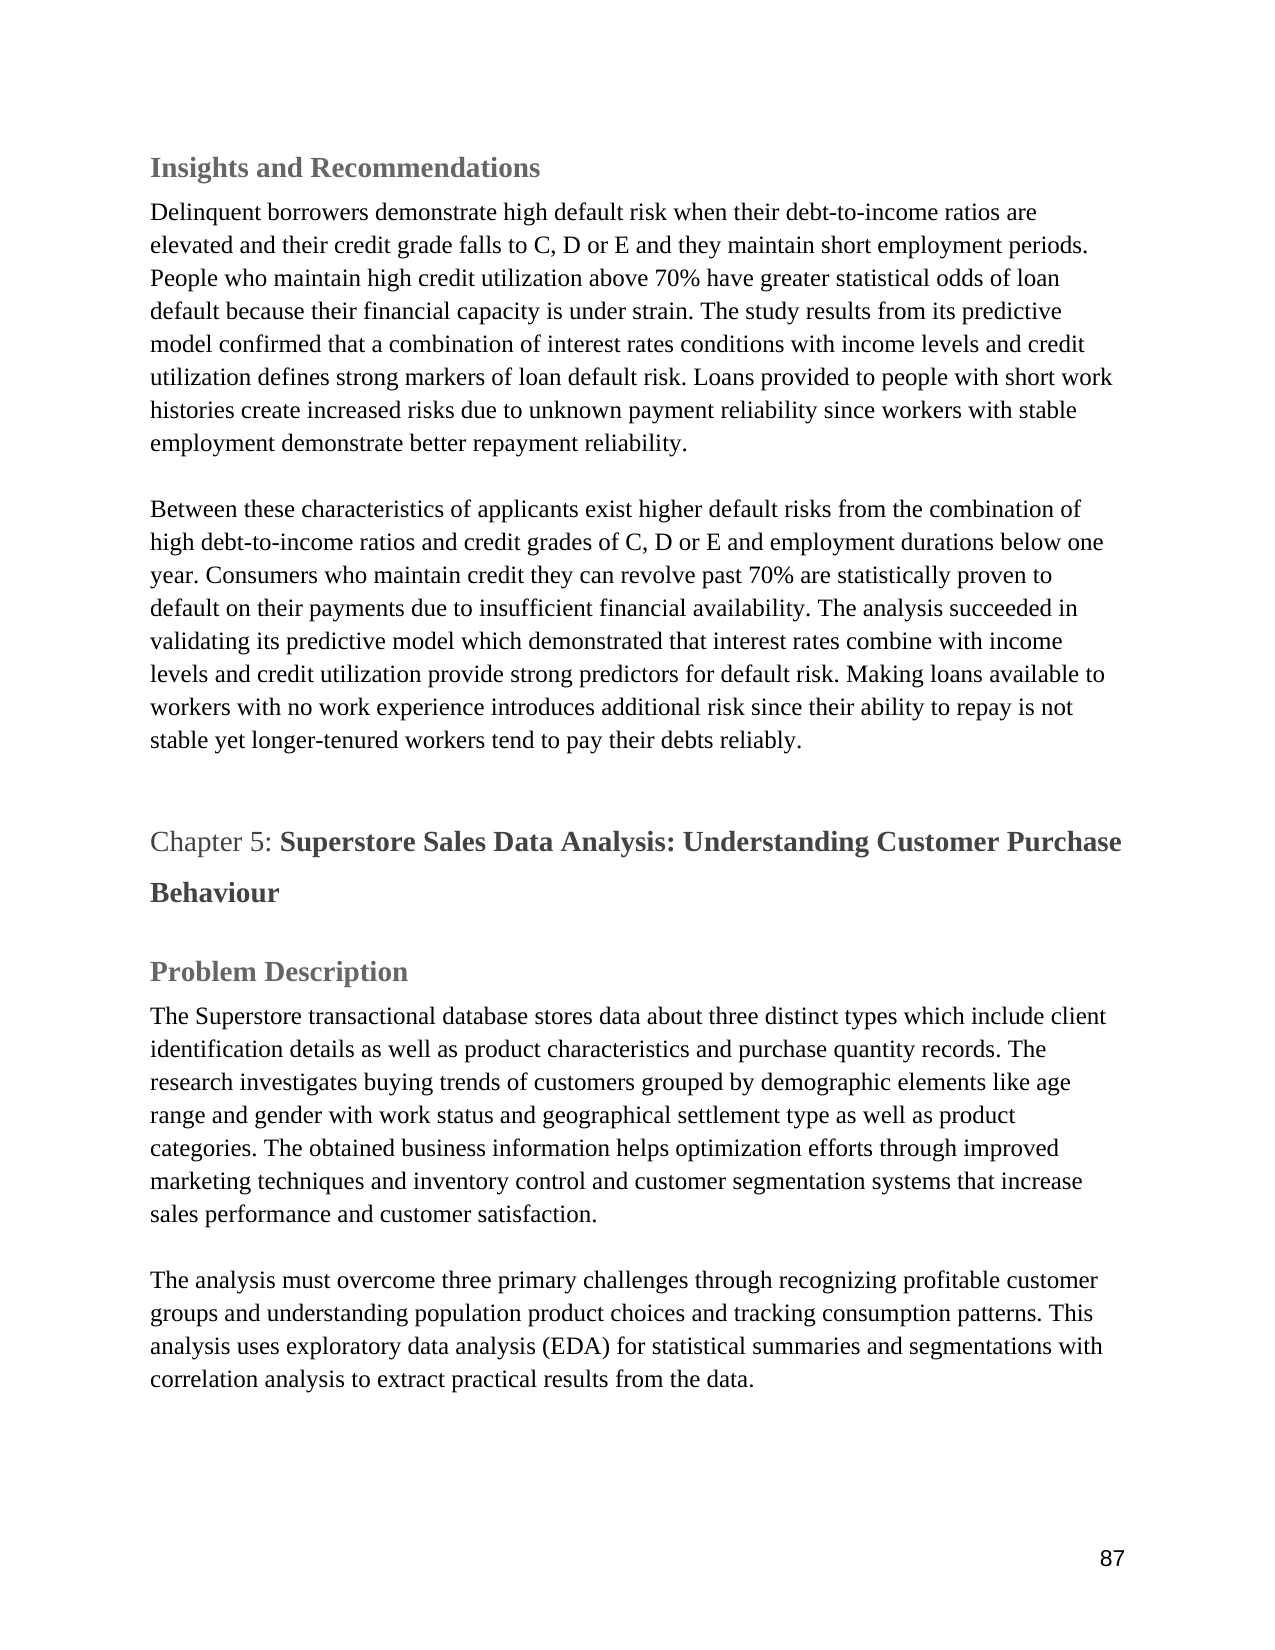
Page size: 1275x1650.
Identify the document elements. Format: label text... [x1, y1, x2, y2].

subtitle Problem Description [150, 954, 1125, 988]
text The Superstore transactional database stores data about three distinct types which include client identification details as well as product characteristics and purchase quantity records. The research investigates buying trends of customers grouped by demographic elements like age range and gender with work status and geographical settlement type as well as product categories. The obtained business information helps optimization efforts through improved marketing techniques and inventory control and customer segmentation systems that increase sales performance and customer satisfaction. [150, 1001, 1125, 1228]
text Between these characteristics of applicants exist higher default risks from the combination of high debt-to-income ratios and credit grades of C, D or E and employment durations below one year. Consumers who maintain credit they can revolve past 70% are statistically proven to default on their payments due to insufficient financial availability. The analysis succeeded in validating its predictive model which demonstrated that interest rates combine with income levels and credit utilization provide strong predictors for default risk. Making loans available to workers with no work experience introduces additional risk since their ability to repay is not stable yet longer-tenured workers tend to pay their debts reliably. [150, 494, 1125, 754]
text Delinquent borrowers demonstrate high default risk when their debt-to-income ratios are elevated and their credit grade falls to C, D or E and they maintain short employment periods. People who maintain high credit utilization above 70% have greater statistical odds of loan default because their financial capacity is under strain. The study results from its predictive model confirmed that a combination of interest rates conditions with income levels and credit utilization defines strong markers of loan default risk. Loans provided to people with short work histories create increased risks due to unknown payment reliability since workers with stable employment demonstrate better repayment reliability. [150, 197, 1125, 457]
text The analysis must overcome three primary challenges through recognizing profitable customer groups and understanding population product choices and tracking consumption patterns. This analysis uses exploratory data analysis (EDA) for statistical summaries and segmentations with correlation analysis to extract practical results from the data. [150, 1265, 1125, 1393]
subtitle Chapter 5: Superstore Sales Data Analysis: Understanding Customer Purchase Behaviour [150, 824, 1125, 908]
subtitle Insights and Recommendations [150, 150, 1125, 183]
